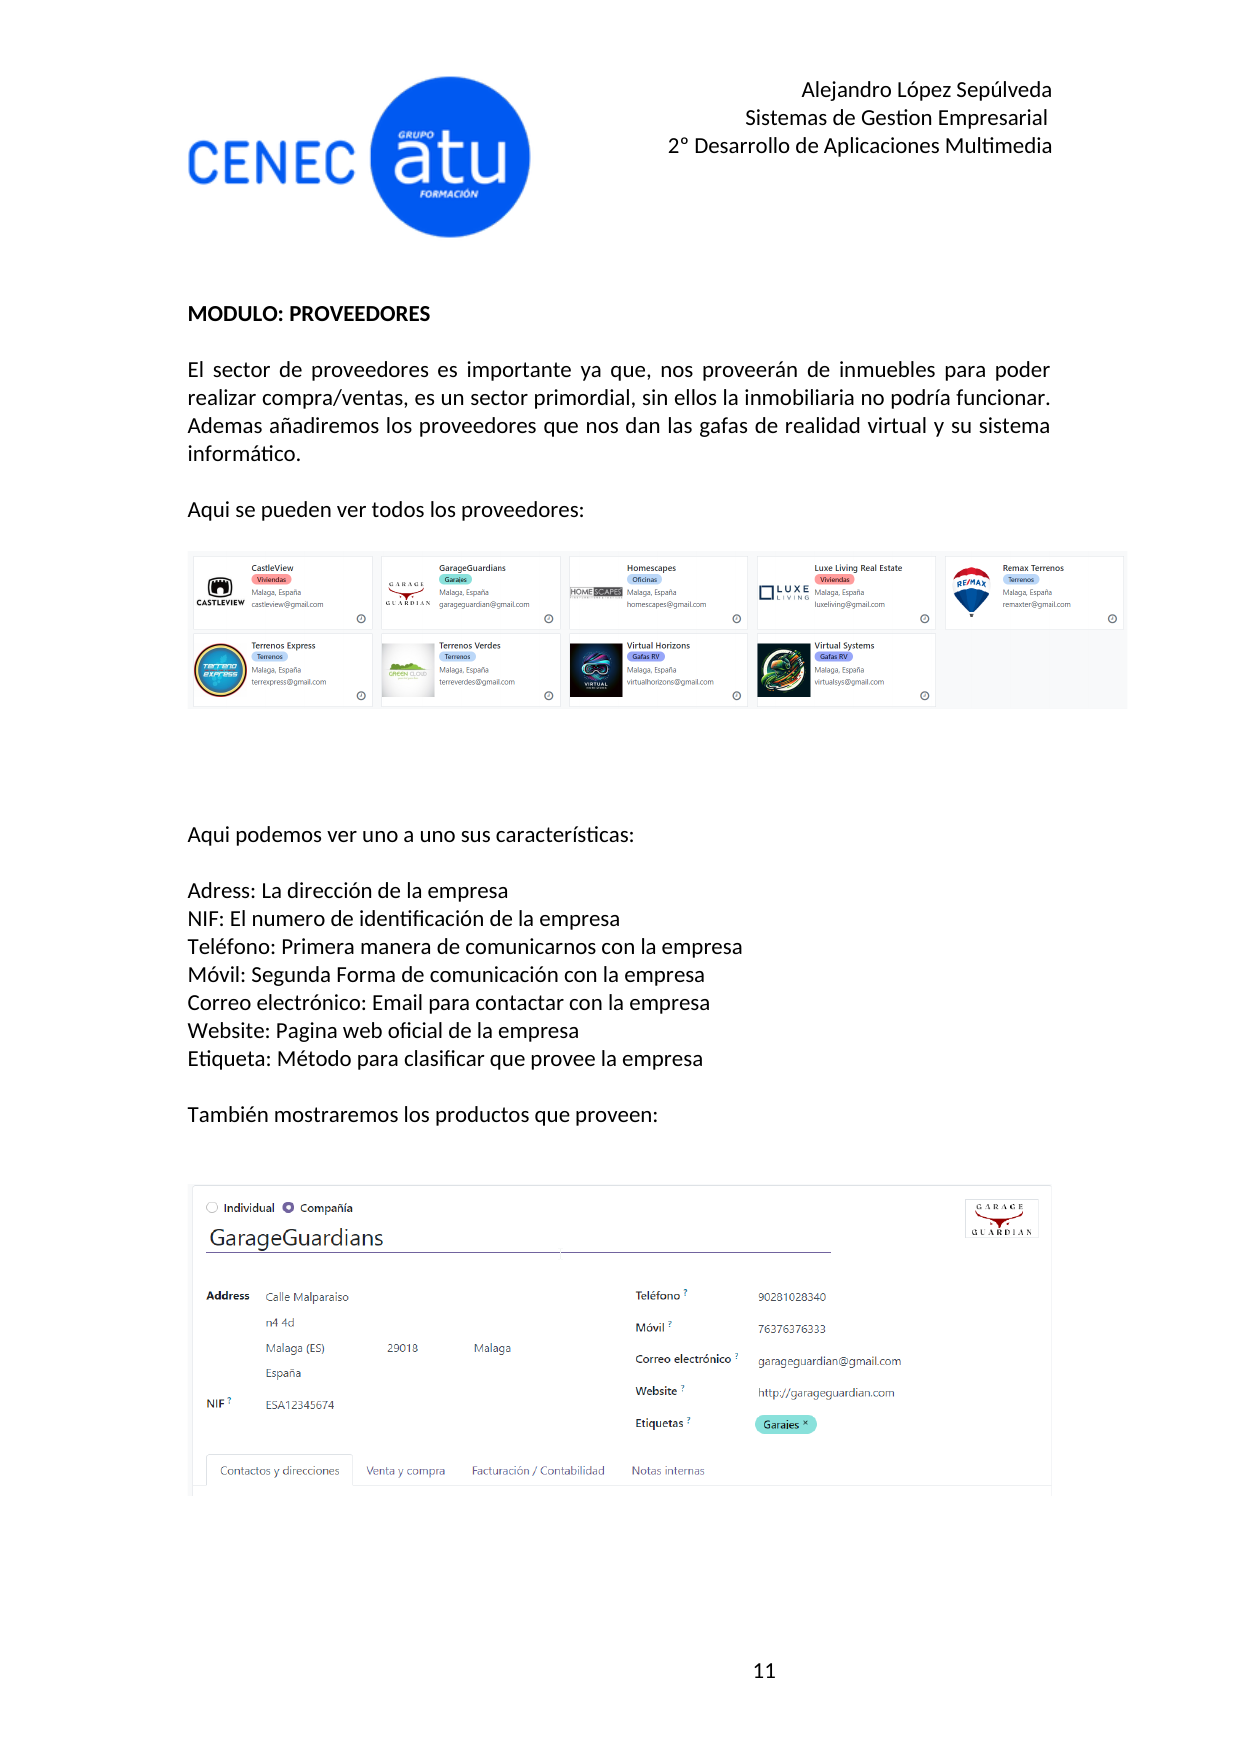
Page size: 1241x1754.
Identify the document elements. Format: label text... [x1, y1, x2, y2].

text Adress: La dirección de la empresa [187, 876, 1053, 904]
text MODULO: PROVEEDORES [187, 299, 1053, 327]
text También mostraremos los productos que proveen: [187, 1100, 1053, 1128]
text NIF: El numero de identificación de la empresa [187, 904, 1053, 932]
text Móvil: Segunda Forma de comunicación con la empresa [187, 960, 1053, 988]
text Correo electrónico: Email para contactar con la empresa [187, 988, 1053, 1016]
picture [187, 1184, 1052, 1496]
text Aqui podemos ver uno a uno sus características: [187, 820, 1053, 848]
text Aqui se pueden ver todos los proveedores: [187, 495, 1053, 523]
text Etiqueta: Método para clasificar que provee la empresa [187, 1044, 1053, 1072]
text Teléfono: Primera manera de comunicarnos con la empresa [187, 932, 1053, 960]
text El sector de proveedores es importante ya que, nos proveerán de inmuebles para poder realizar compra/ventas, es un sector primordial, sin ellos la inmobiliaria no podría funcionar. Ademas añadiremos los proveedores que nos dan las gafas de realidad virtual y su sistema informático. [187, 355, 1053, 467]
picture [187, 551, 1128, 709]
picture [187, 75, 538, 242]
text Website: Pagina web oficial de la empresa [187, 1016, 1053, 1044]
